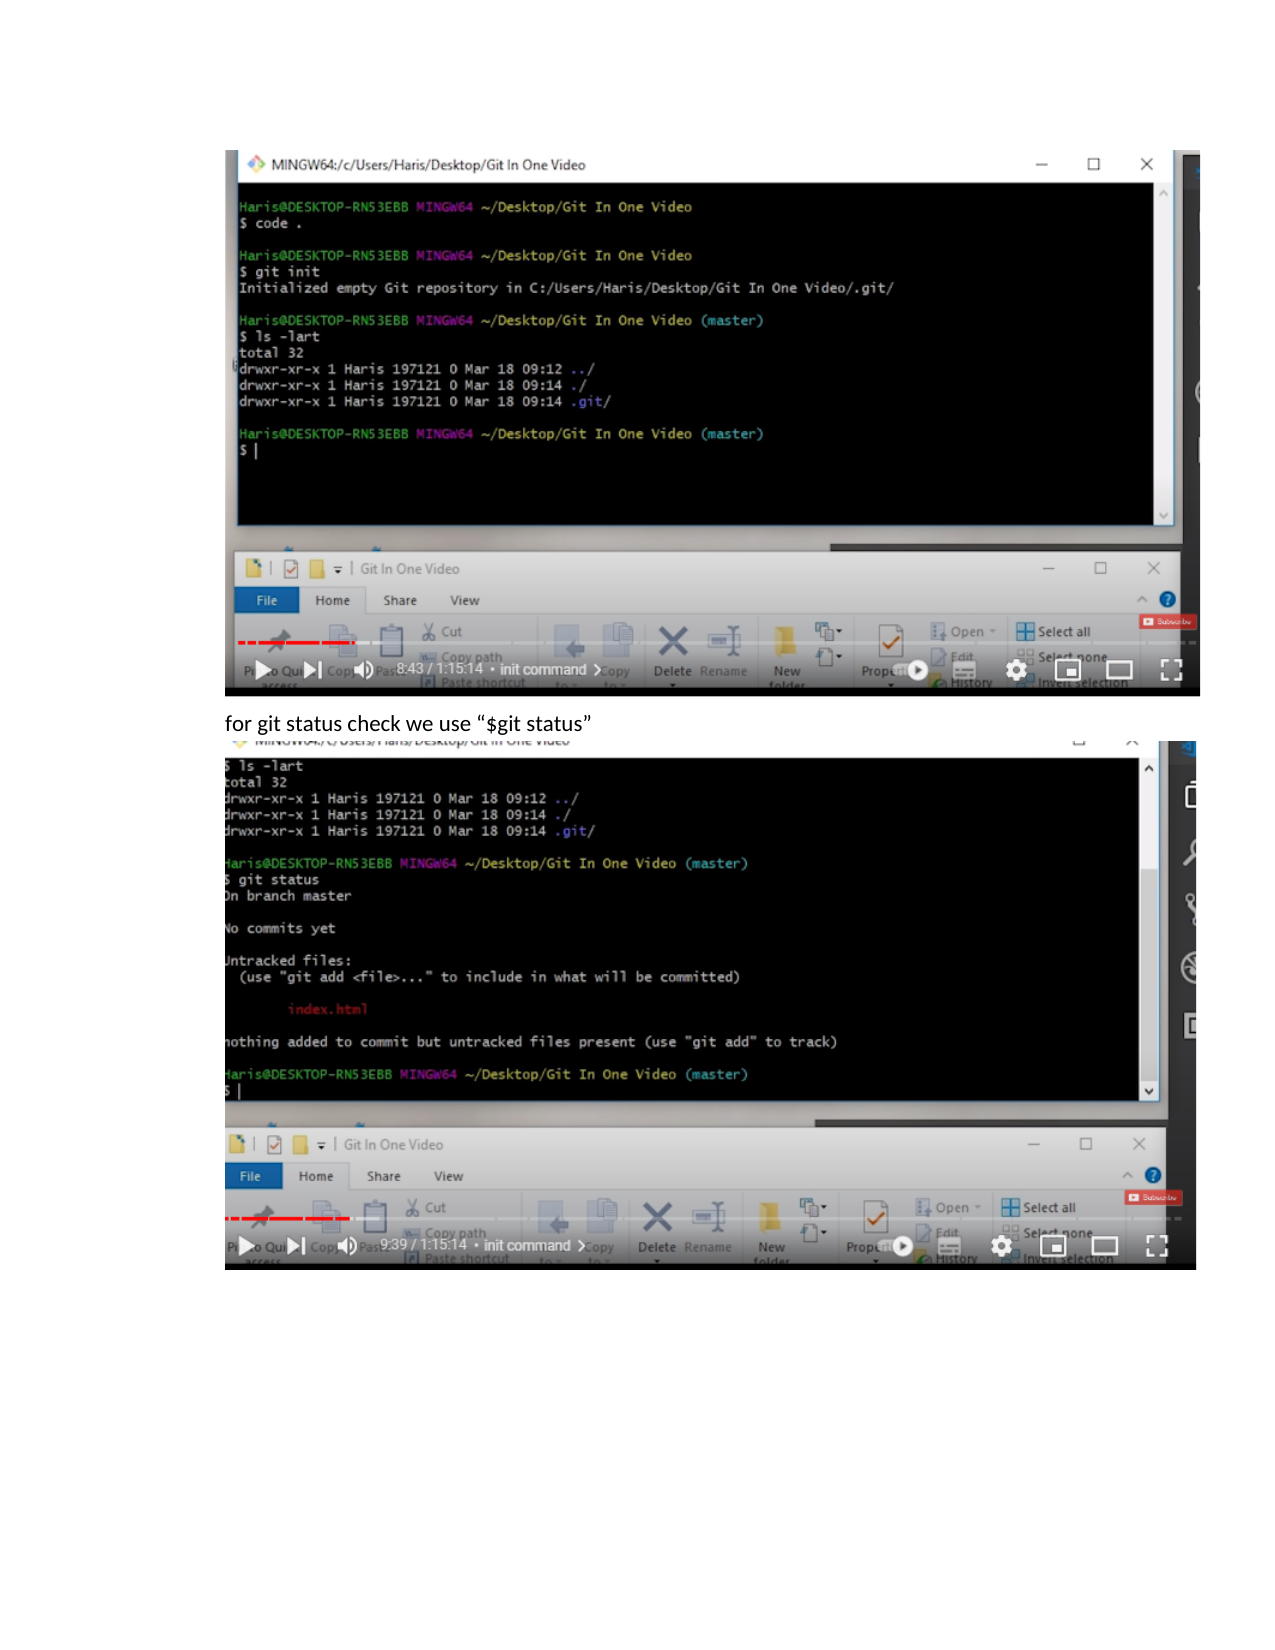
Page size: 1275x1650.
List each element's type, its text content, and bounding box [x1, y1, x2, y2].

picture [225, 741, 1200, 1270]
picture [225, 150, 1200, 706]
list for git status check we use “$git status” [225, 709, 1125, 737]
